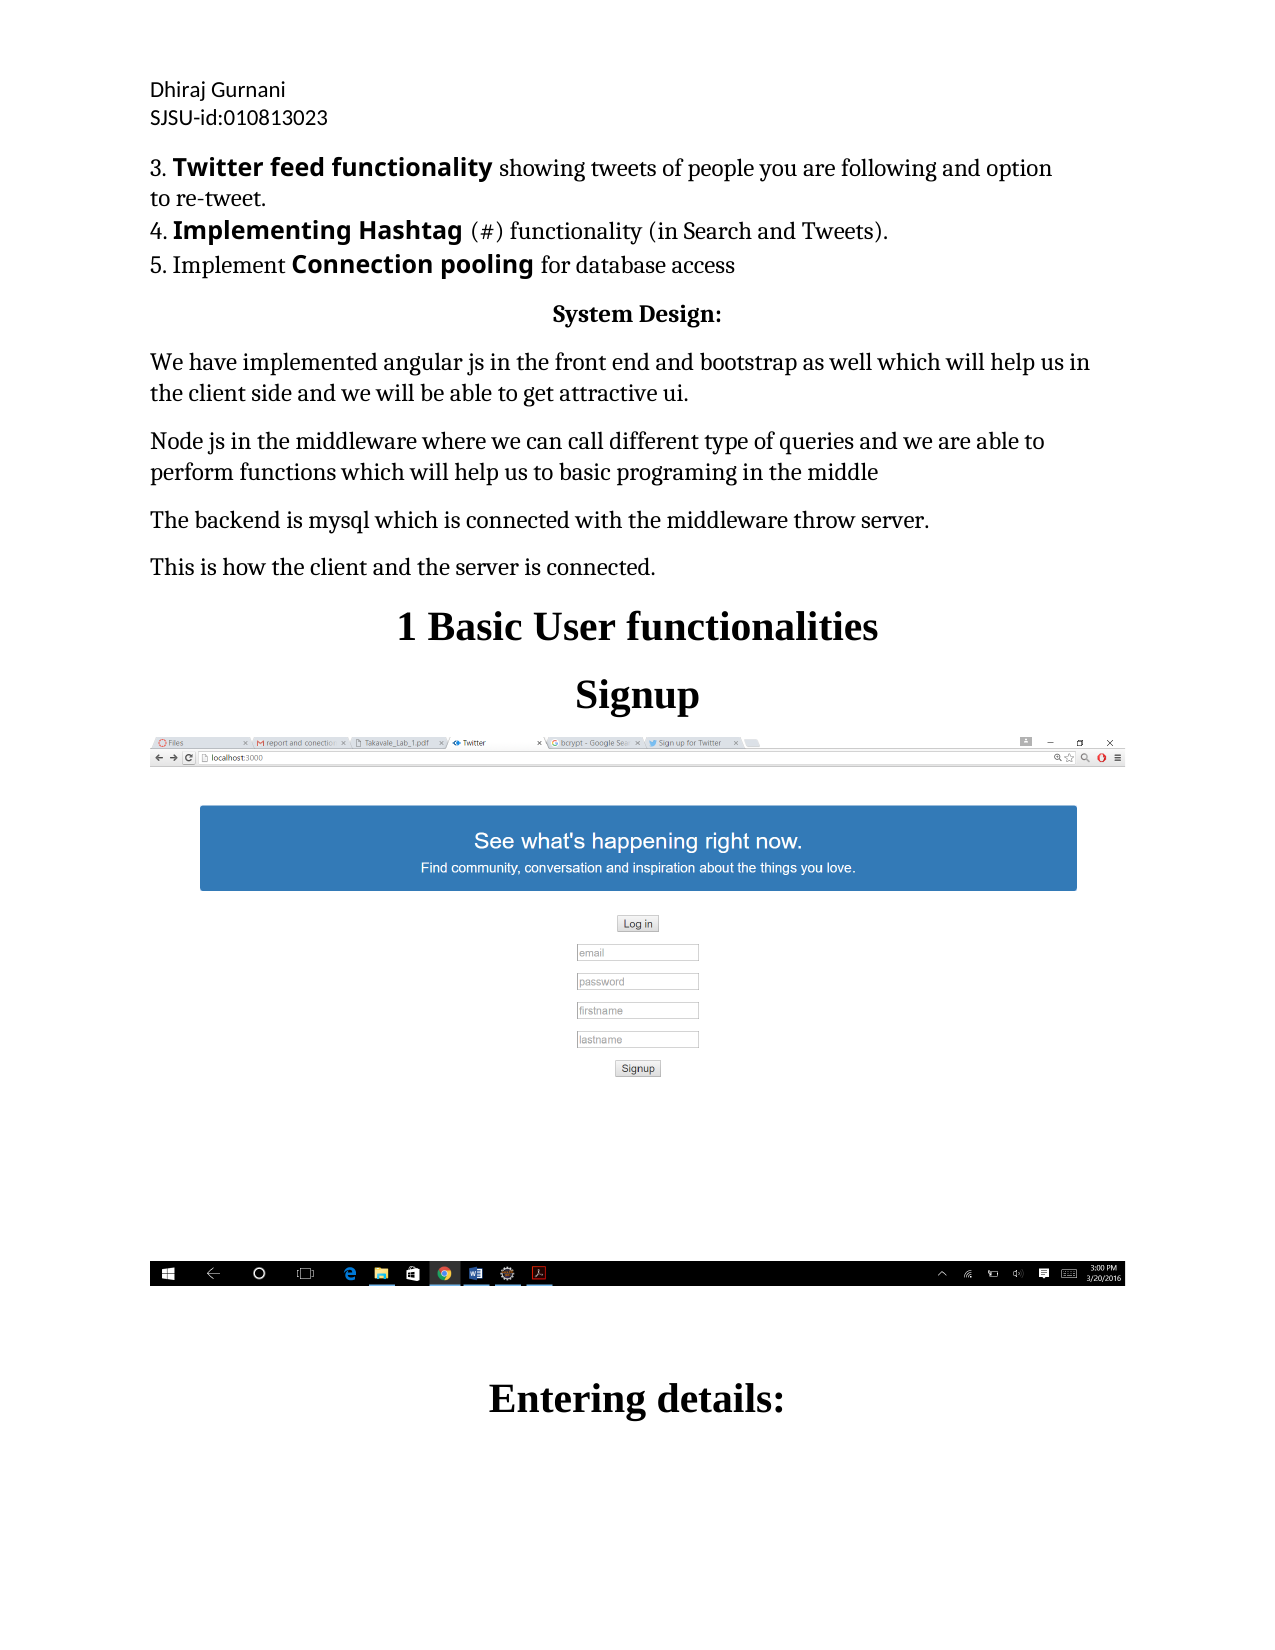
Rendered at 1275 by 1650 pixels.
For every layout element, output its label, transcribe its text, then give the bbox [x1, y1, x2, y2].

text System Design: [150, 300, 1125, 329]
text to re-tweet. [150, 184, 1125, 213]
picture [150, 737, 1125, 1286]
text The backend is mysql which is connected with the middleware throw server. [150, 506, 1125, 534]
text 3. Twitter feed functionality showing tweets of people you are following and option [150, 150, 1125, 184]
text 1 Basic User functionalities [150, 601, 1125, 649]
text 5. Implement Connection pooling for database access [150, 247, 1125, 281]
text Entering details: [150, 1373, 1125, 1421]
text 4. Implementing Hashtag (#) functionality (in Search and Tweets). [150, 213, 1125, 247]
text Signup [150, 669, 1125, 717]
text We have implemented angular js in the front end and bootstrap as well which will help us in the client side and we will be able to get attractive ui. [150, 348, 1125, 408]
text Node js in the middleware where we can call different type of queries and we are able to perform functions which will help us to basic programing in the middle [150, 427, 1125, 487]
text This is how the client and the server is connected. [150, 553, 1125, 582]
